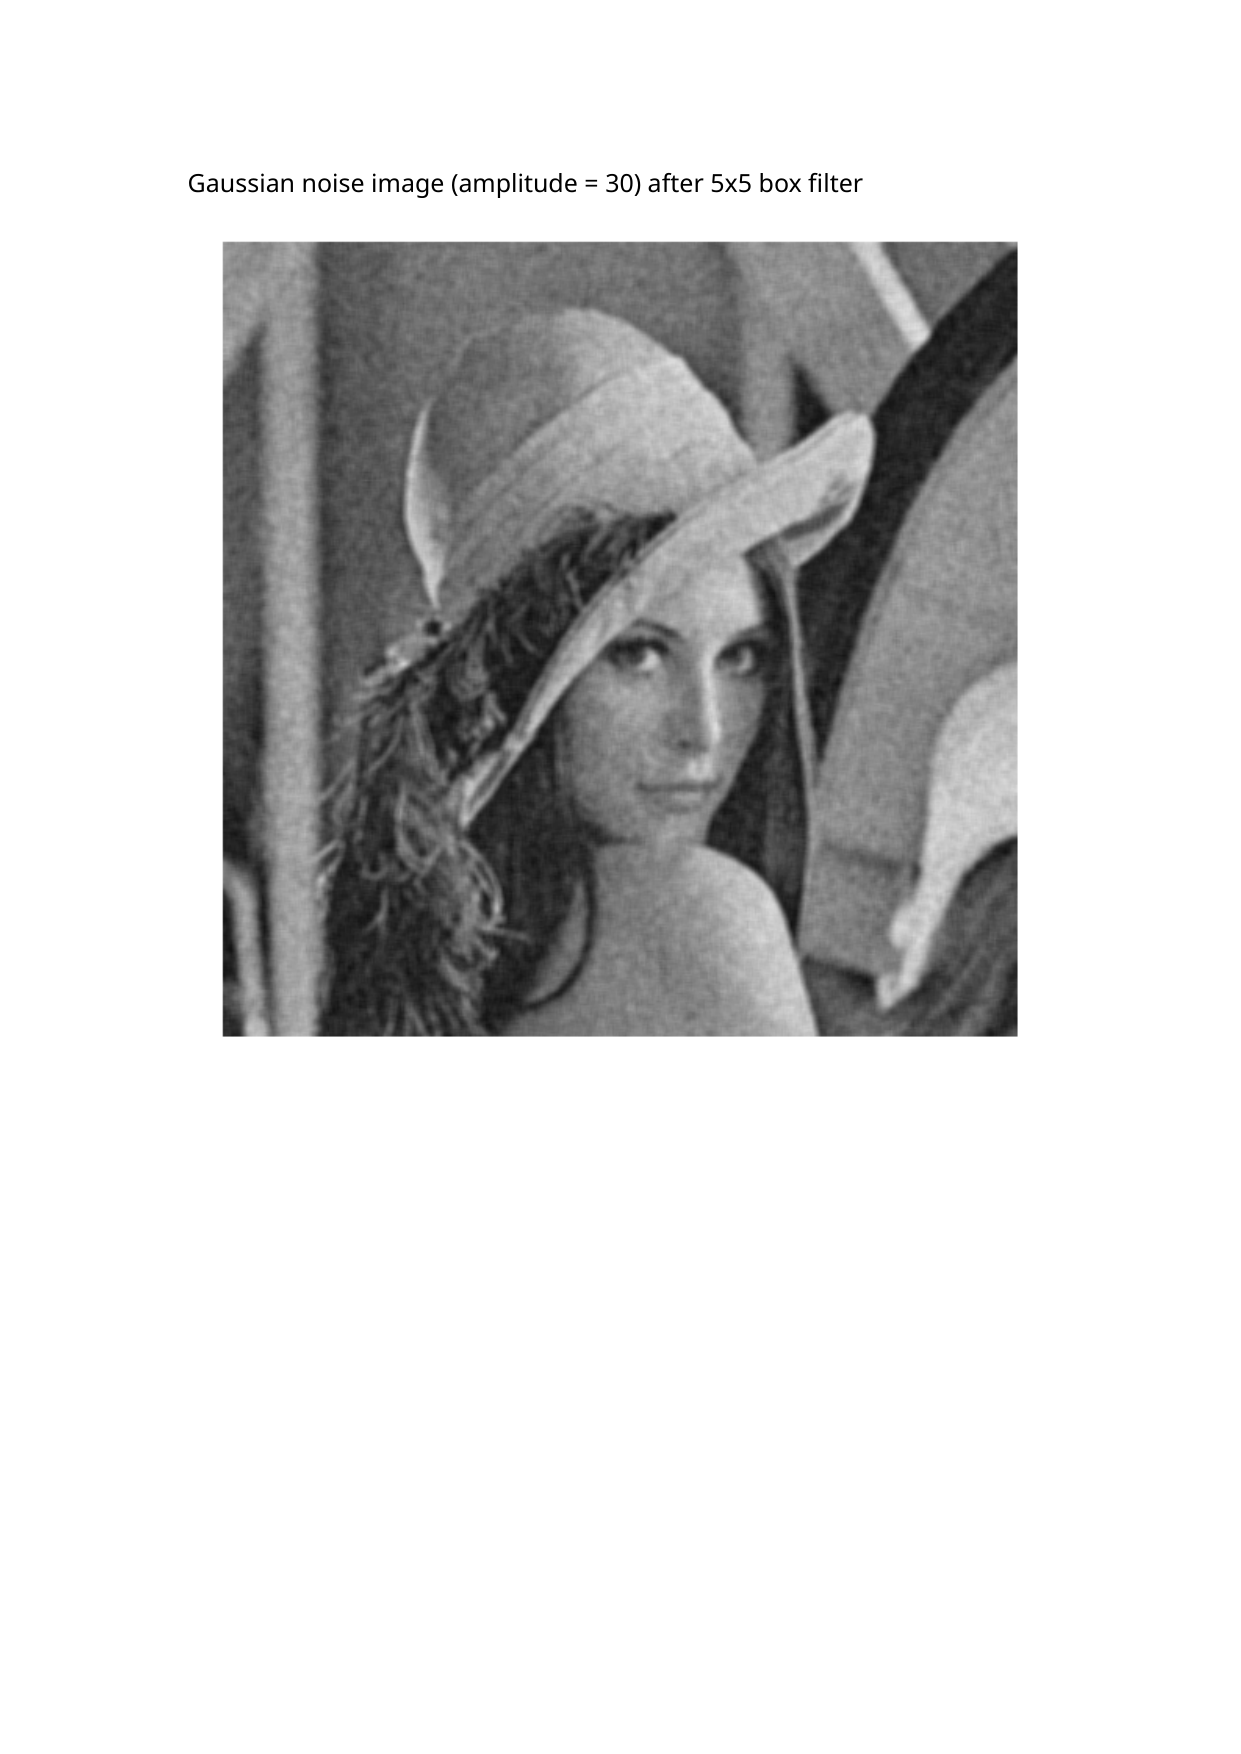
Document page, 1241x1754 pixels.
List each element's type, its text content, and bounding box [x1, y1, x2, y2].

text Gaussian noise image (amplitude = 30) after 5x5 box filter [187, 164, 1053, 202]
picture [220, 239, 1020, 1040]
